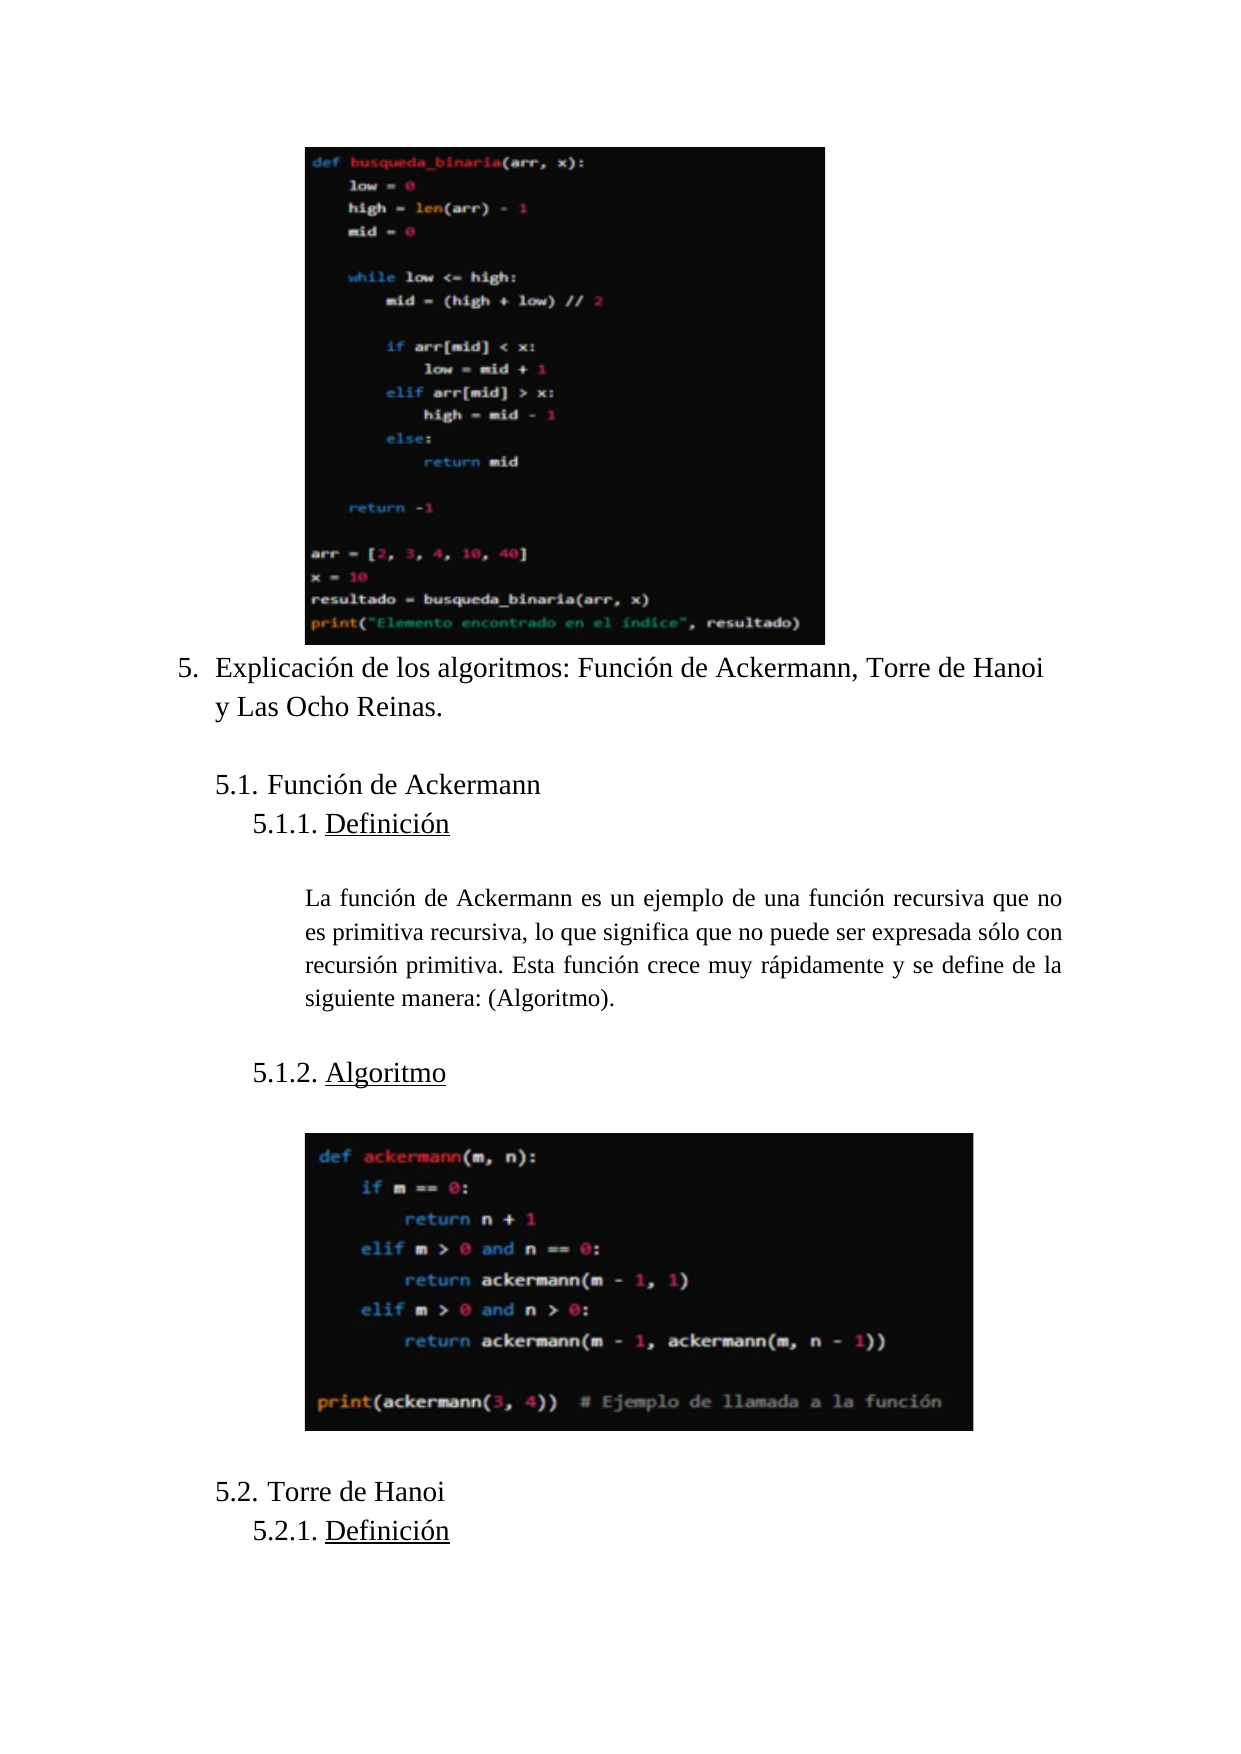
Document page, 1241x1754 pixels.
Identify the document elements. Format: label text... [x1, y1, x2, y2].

picture [304, 1133, 974, 1431]
list La función de Ackermann es un ejemplo de una función recursiva que no es primitiva recursiva, lo que significa que no puede ser expresada sólo con recursión primitiva. Esta función crece muy rápidamente y se define de la siguiente manera: (Algoritmo). [305, 883, 1063, 1012]
list Función de Ackermann [215, 767, 1063, 800]
picture [304, 147, 826, 645]
list Definición [252, 1513, 1063, 1547]
list Definición [252, 806, 1063, 839]
list Explicación de los algoritmos: Función de Ackermann, Torre de Hanoi y Las Ocho Reinas. [177, 650, 1063, 723]
list Torre de Hanoi [215, 1474, 1063, 1508]
list Algoritmo [252, 1056, 1063, 1089]
